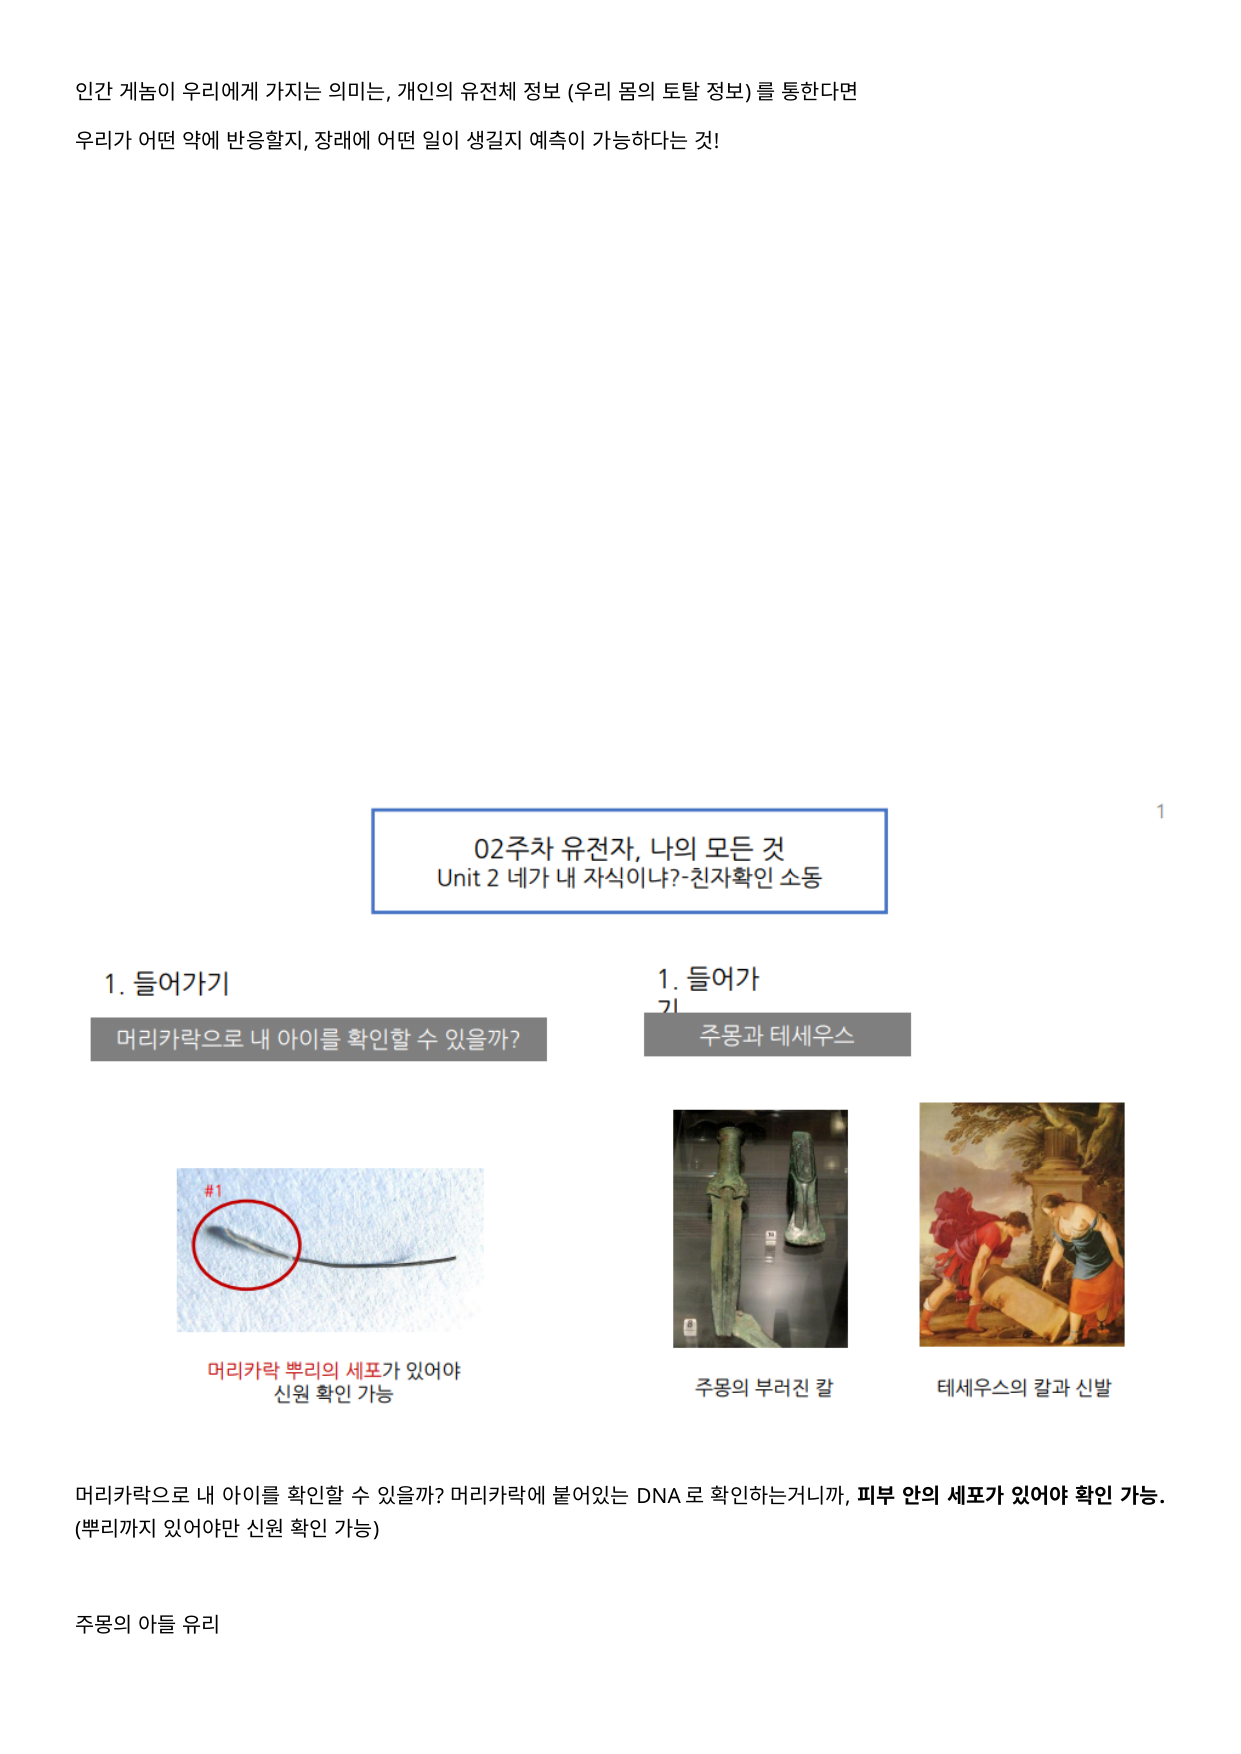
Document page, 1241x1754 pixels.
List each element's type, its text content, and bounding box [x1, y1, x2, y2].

text 인간 게놈이 우리에게 가지는 의미는, 개인의 유전체 정보 (우리 몸의 토탈 정보) 를 통한다면 [75, 75, 1165, 105]
text 주몽의 아들 유리 [75, 1609, 1165, 1639]
text 우리가 어떤 약에 반응할지, 장래에 어떤 일이 생길지 예측이 가능하다는 것! [75, 124, 1165, 155]
text 머리카락으로 내 아이를 확인할 수 있을까? 머리카락에 붙어있는 DNA로 확인하는거니까, 피부 안의 세포가 있어야 확인 가능. (뿌리까지 있어야만 신원 확인 가능) [75, 1479, 1165, 1542]
picture [75, 788, 1166, 1461]
